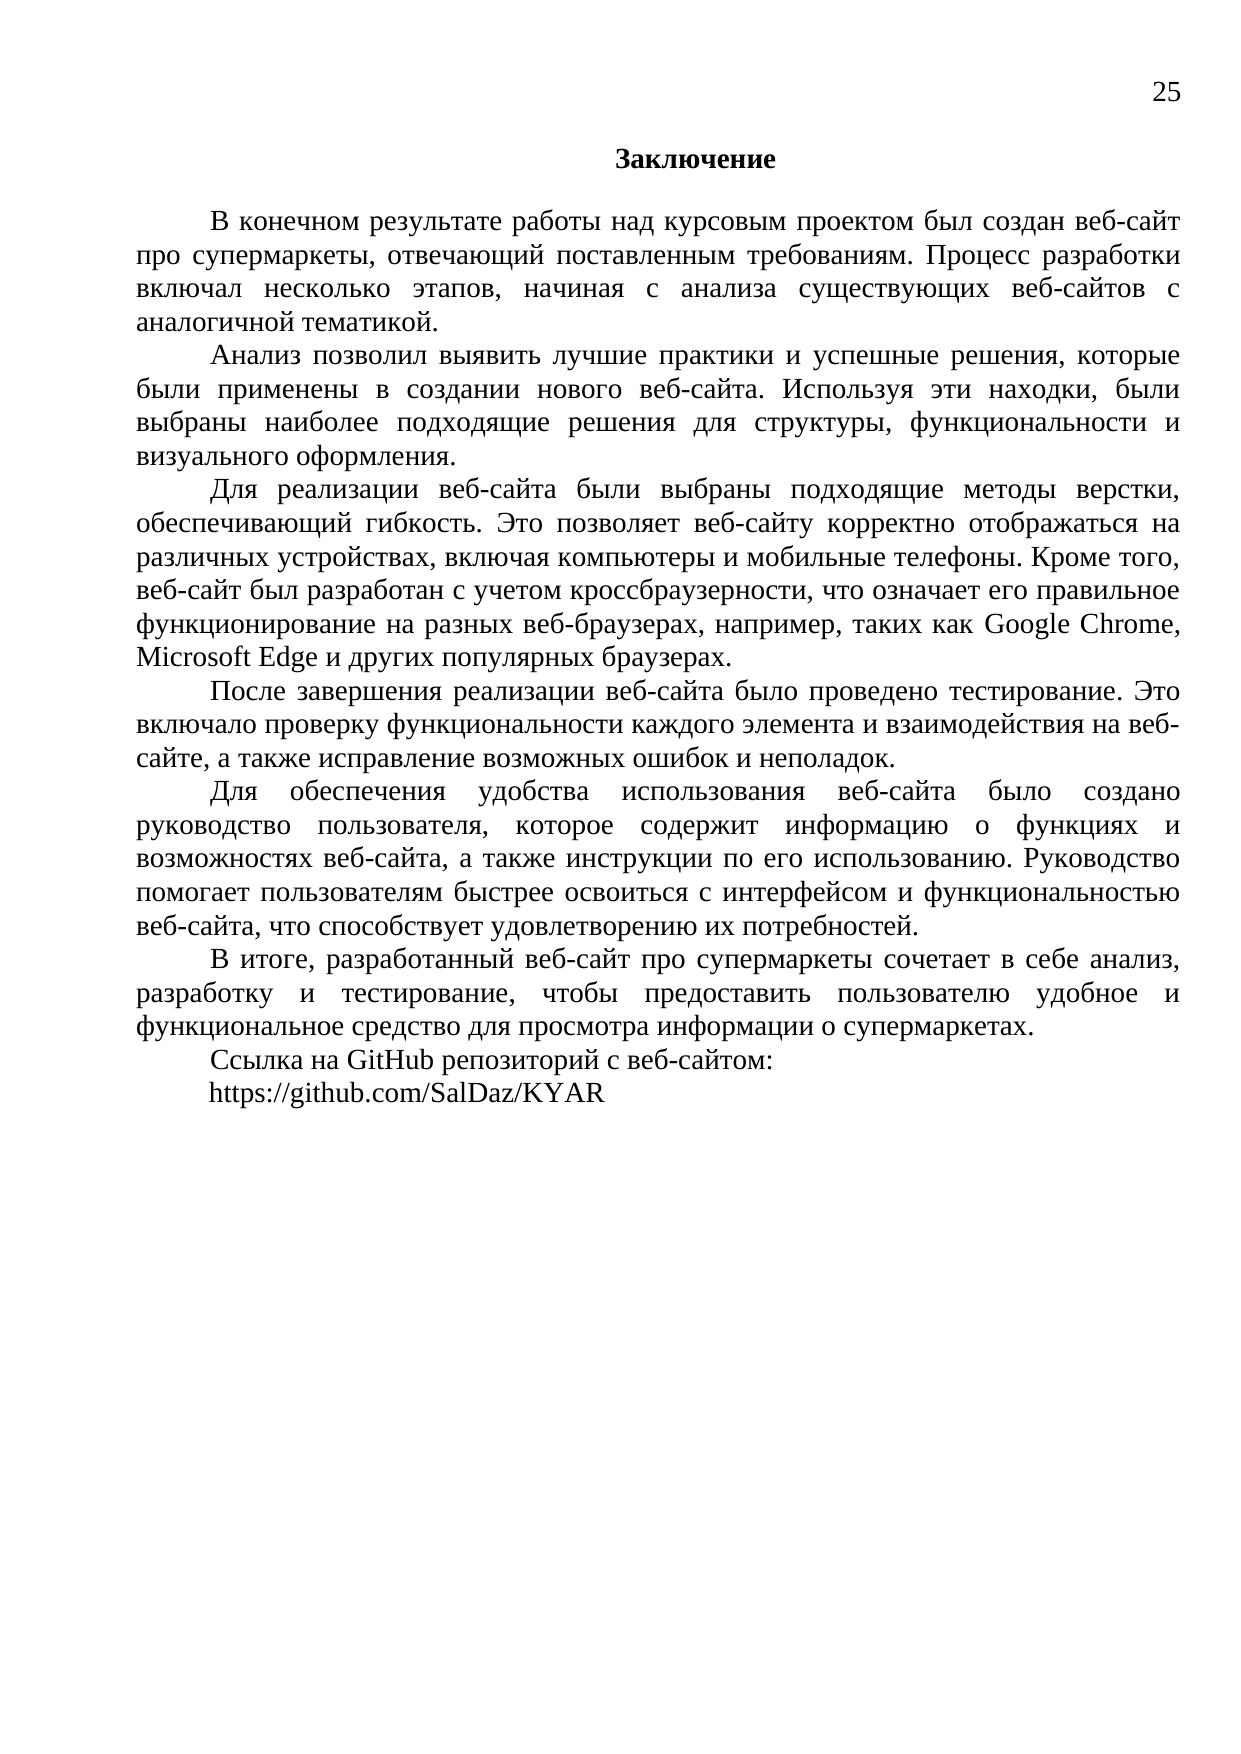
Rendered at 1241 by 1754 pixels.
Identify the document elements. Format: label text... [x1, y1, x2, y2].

text Анализ позволил выявить лучшие практики и успешные решения, которые были применены в создании нового веб-сайта. Используя эти находки, были выбраны наиболее подходящие решения для структуры, функциональности и визуального оформления. [136, 337, 1181, 472]
text Ссылка на GitHub репозиторий с веб-сайтом: [136, 1042, 1181, 1075]
text После завершения реализации веб-сайта было проведено тестирование. Это включало проверку функциональности каждого элемента и взаимодействия на веб-сайте, а также исправление возможных ошибок и неполадок. [136, 673, 1181, 773]
text Для реализации веб-сайта были выбраны подходящие методы верстки, обеспечивающий гибкость. Это позволяет веб-сайту корректно отображаться на различных устройствах, включая компьютеры и мобильные телефоны. Кроме того, веб-сайт был разработан с учетом кроссбраузерности, что означает его правильное функционирование на разных веб-браузерах, например, таких как Google Chrome, Microsoft Edge и других популярных браузерах. [136, 472, 1181, 673]
text В конечном результате работы над курсовым проектом был создан веб-сайт про супермаркеты, отвечающий поставленным требованиям. Процесс разработки включал несколько этапов, начиная с анализа существующих веб-сайтов с аналогичной тематикой. [136, 203, 1181, 337]
text https://github.com/SalDaz/KYAR [136, 1075, 1181, 1109]
text Заключение [136, 141, 1181, 174]
text В итоге, разработанный веб-сайт про супермаркеты сочетает в себе анализ, разработку и тестирование, чтобы предоставить пользователю удобное и функциональное средство для просмотра информации о супермаркетах. [136, 941, 1181, 1042]
text Для обеспечения удобства использования веб-сайта было создано руководство пользователя, которое содержит информацию о функциях и возможностях веб-сайта, а также инструкции по его использованию. Руководство помогает пользователям быстрее освоиться с интерфейсом и функциональностью веб-сайта, что способствует удовлетворению их потребностей. [136, 773, 1181, 941]
